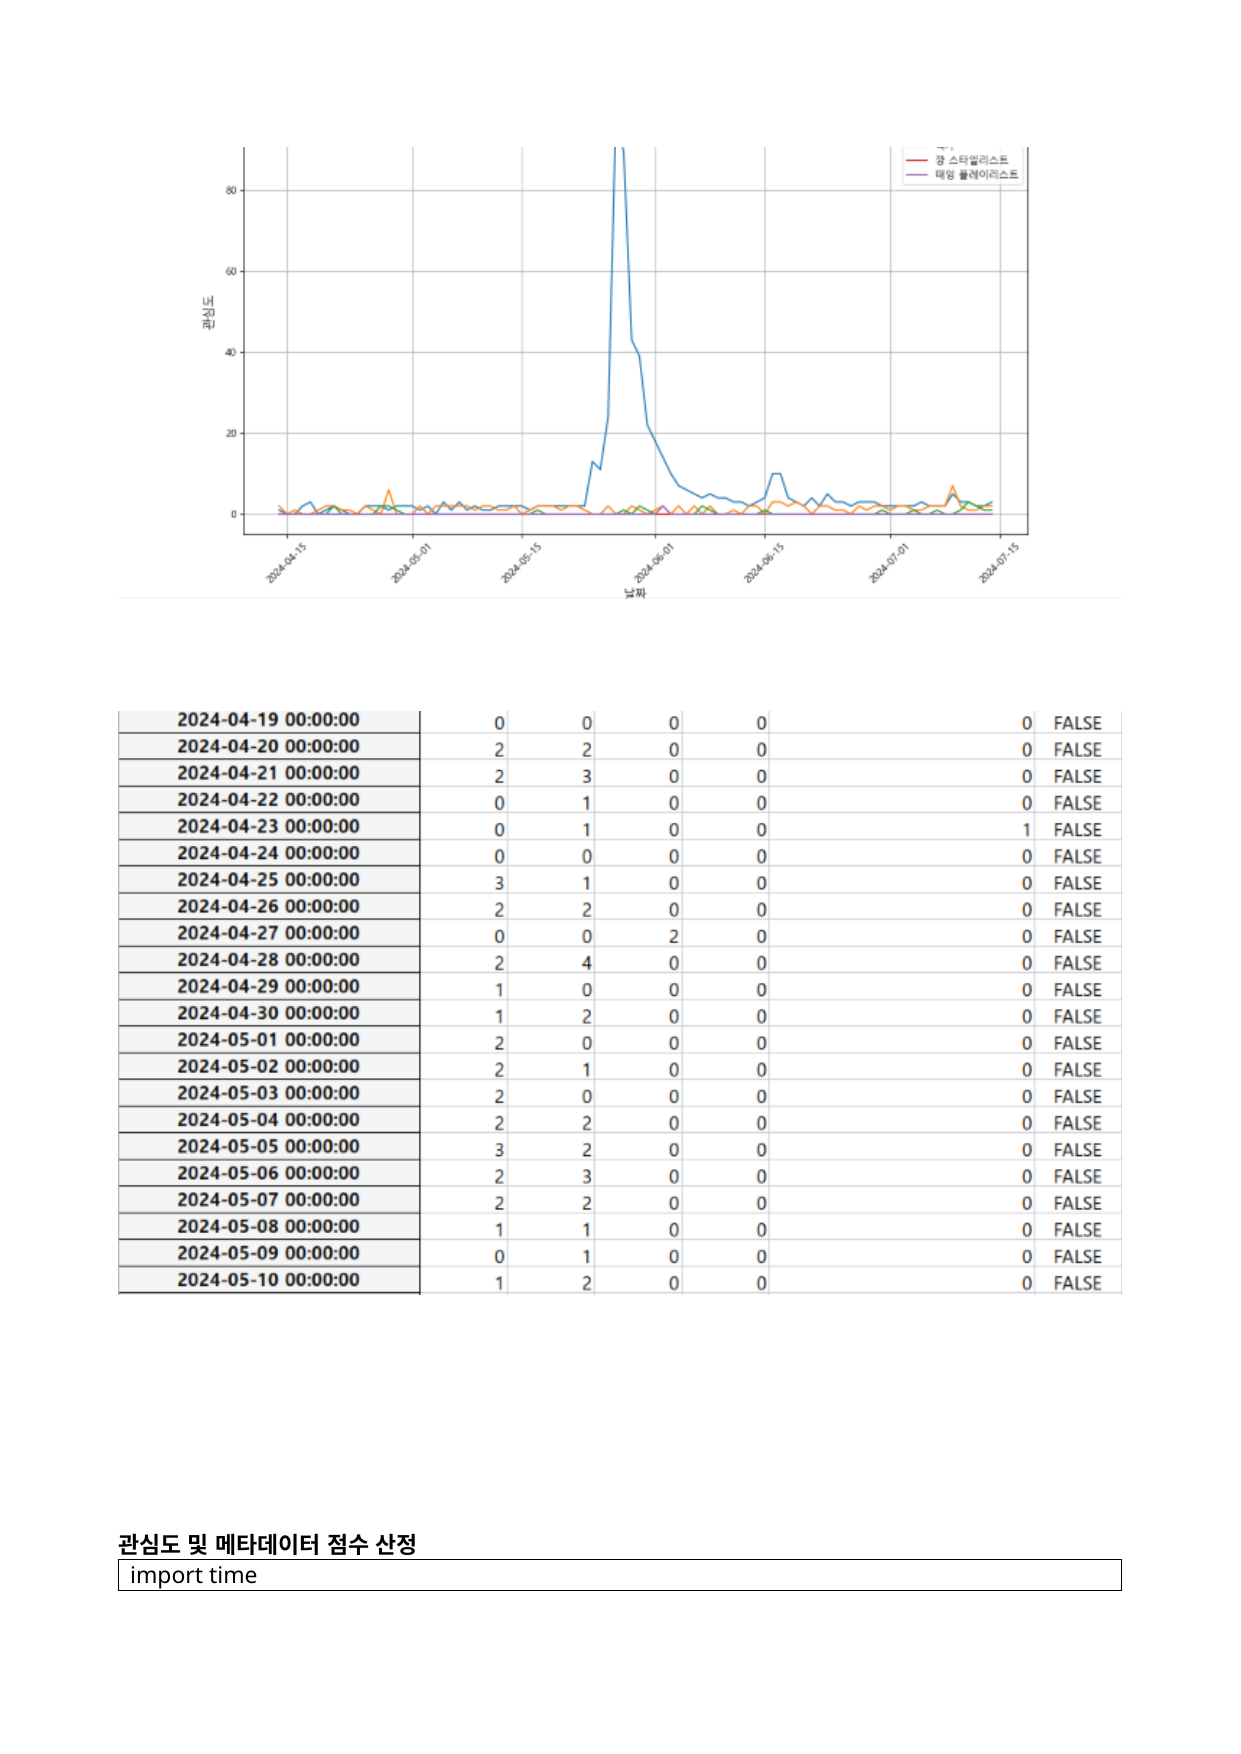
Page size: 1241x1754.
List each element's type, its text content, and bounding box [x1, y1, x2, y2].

picture [118, 711, 1123, 1295]
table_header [119, 1560, 1121, 1590]
picture [118, 147, 1124, 599]
text 관심도 및 메타데이터 점수 산정 [118, 1528, 1122, 1559]
